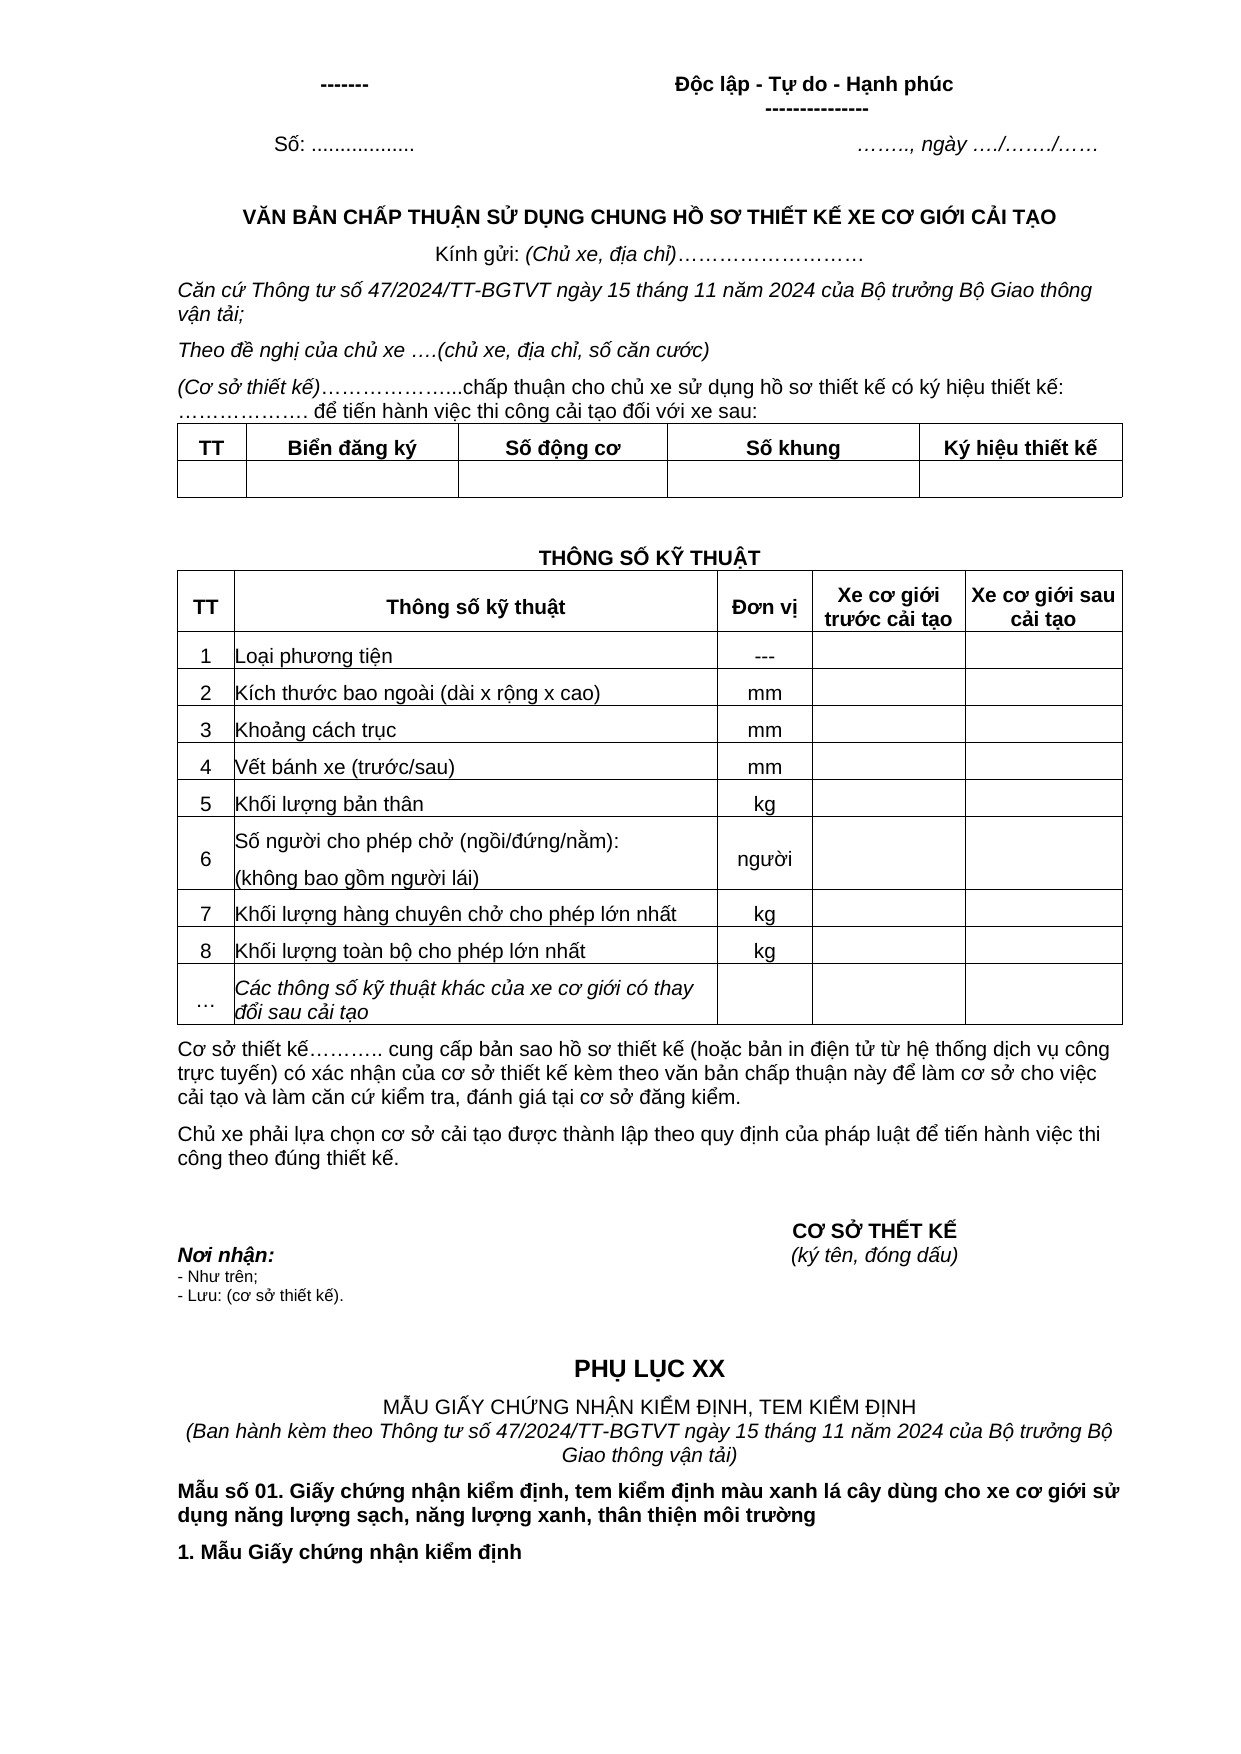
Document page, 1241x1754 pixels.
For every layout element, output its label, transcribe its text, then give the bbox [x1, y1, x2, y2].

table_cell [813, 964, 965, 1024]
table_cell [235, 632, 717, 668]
text Chủ xe phải lựa chọn cơ sở cải tạo được thành lập theo quy định của pháp luật để tiến hành việc thi công theo đúng thiết kế. [177, 1122, 1122, 1169]
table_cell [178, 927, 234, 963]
text Theo đề nghị của chủ xe ….(chủ xe, địa chỉ, số căn cước) [177, 338, 1122, 362]
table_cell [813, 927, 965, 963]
text Mẫu số 01. Giấy chứng nhận kiểm định, tem kiểm định màu xanh lá cây dùng cho xe cơ giới sử dụng năng lượng sạch, năng lượng xanh, thân thiện môi trường [177, 1479, 1122, 1527]
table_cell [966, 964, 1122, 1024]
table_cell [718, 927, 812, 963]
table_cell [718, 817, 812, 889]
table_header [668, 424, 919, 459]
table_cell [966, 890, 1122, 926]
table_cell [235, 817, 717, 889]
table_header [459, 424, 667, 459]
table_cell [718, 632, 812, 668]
text 1. Mẫu Giấy chứng nhận kiểm định [177, 1540, 1122, 1564]
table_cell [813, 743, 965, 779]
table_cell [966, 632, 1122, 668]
text Cơ sở thiết kế……….. cung cấp bản sao hồ sơ thiết kế (hoặc bản in điện tử từ hệ thống dịch vụ công trực tuyến) có xác nhận của cơ sở thiết kế kèm theo văn bản chấp thuận này để làm cơ sở cho việc cải tạo và làm căn cứ kiểm tra, đánh giá tại cơ sở đăng kiểm. [177, 1037, 1122, 1109]
text (Cơ sở thiết kế)………………...chấp thuận cho chủ xe sử dụng hồ sơ thiết kế có ký hiệu thiết kế: ………………. để tiến hành việc thi công cải tạo đối với xe sau: [177, 375, 1122, 423]
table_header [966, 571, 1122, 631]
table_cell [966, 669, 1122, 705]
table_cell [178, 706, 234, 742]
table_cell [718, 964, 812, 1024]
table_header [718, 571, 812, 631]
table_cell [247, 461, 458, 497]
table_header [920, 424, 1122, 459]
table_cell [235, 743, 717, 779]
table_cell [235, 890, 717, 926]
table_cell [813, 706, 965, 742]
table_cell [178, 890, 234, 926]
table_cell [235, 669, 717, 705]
text Kính gửi: (Chủ xe, địa chỉ)……………………… [177, 241, 1122, 265]
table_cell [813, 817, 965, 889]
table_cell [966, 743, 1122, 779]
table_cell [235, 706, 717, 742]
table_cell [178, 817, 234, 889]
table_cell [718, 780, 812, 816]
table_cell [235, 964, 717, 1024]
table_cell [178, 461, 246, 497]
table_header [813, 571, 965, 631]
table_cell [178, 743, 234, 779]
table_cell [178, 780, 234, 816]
text VĂN BẢN CHẤP THUẬN SỬ DỤNG CHUNG HỒ SƠ THIẾT KẾ XE CƠ GIỚI CẢI TẠO [177, 205, 1122, 229]
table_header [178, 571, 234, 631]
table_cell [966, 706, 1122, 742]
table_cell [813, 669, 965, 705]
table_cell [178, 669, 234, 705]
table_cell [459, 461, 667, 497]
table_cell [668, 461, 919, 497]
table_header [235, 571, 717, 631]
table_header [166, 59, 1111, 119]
text PHỤ LỤC XX [177, 1354, 1122, 1382]
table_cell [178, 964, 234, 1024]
text Căn cứ Thông tư số 47/2024/TT-BGTVT ngày 15 tháng 11 năm 2024 của Bộ trưởng Bộ Giao thông vận tải; [177, 278, 1122, 326]
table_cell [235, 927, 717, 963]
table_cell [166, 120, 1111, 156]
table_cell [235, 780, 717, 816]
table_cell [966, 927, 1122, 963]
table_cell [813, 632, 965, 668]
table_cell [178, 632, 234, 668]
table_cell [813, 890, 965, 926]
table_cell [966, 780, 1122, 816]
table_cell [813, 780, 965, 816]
text MẪU GIẤY CHỨNG NHẬN KIỂM ĐỊNH, TEM KIỂM ĐỊNH (Ban hành kèm theo Thông tư số 47/2024/TT-BGTVT ngày 15 tháng 11 năm 2024 của Bộ trưởng Bộ Giao thông vận tải) [177, 1395, 1122, 1467]
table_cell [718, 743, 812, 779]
text THÔNG SỐ KỸ THUẬT [177, 546, 1122, 570]
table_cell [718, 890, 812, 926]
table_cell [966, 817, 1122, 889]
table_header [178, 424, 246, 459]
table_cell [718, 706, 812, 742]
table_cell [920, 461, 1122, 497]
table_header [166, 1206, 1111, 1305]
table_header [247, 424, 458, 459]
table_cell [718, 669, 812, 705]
